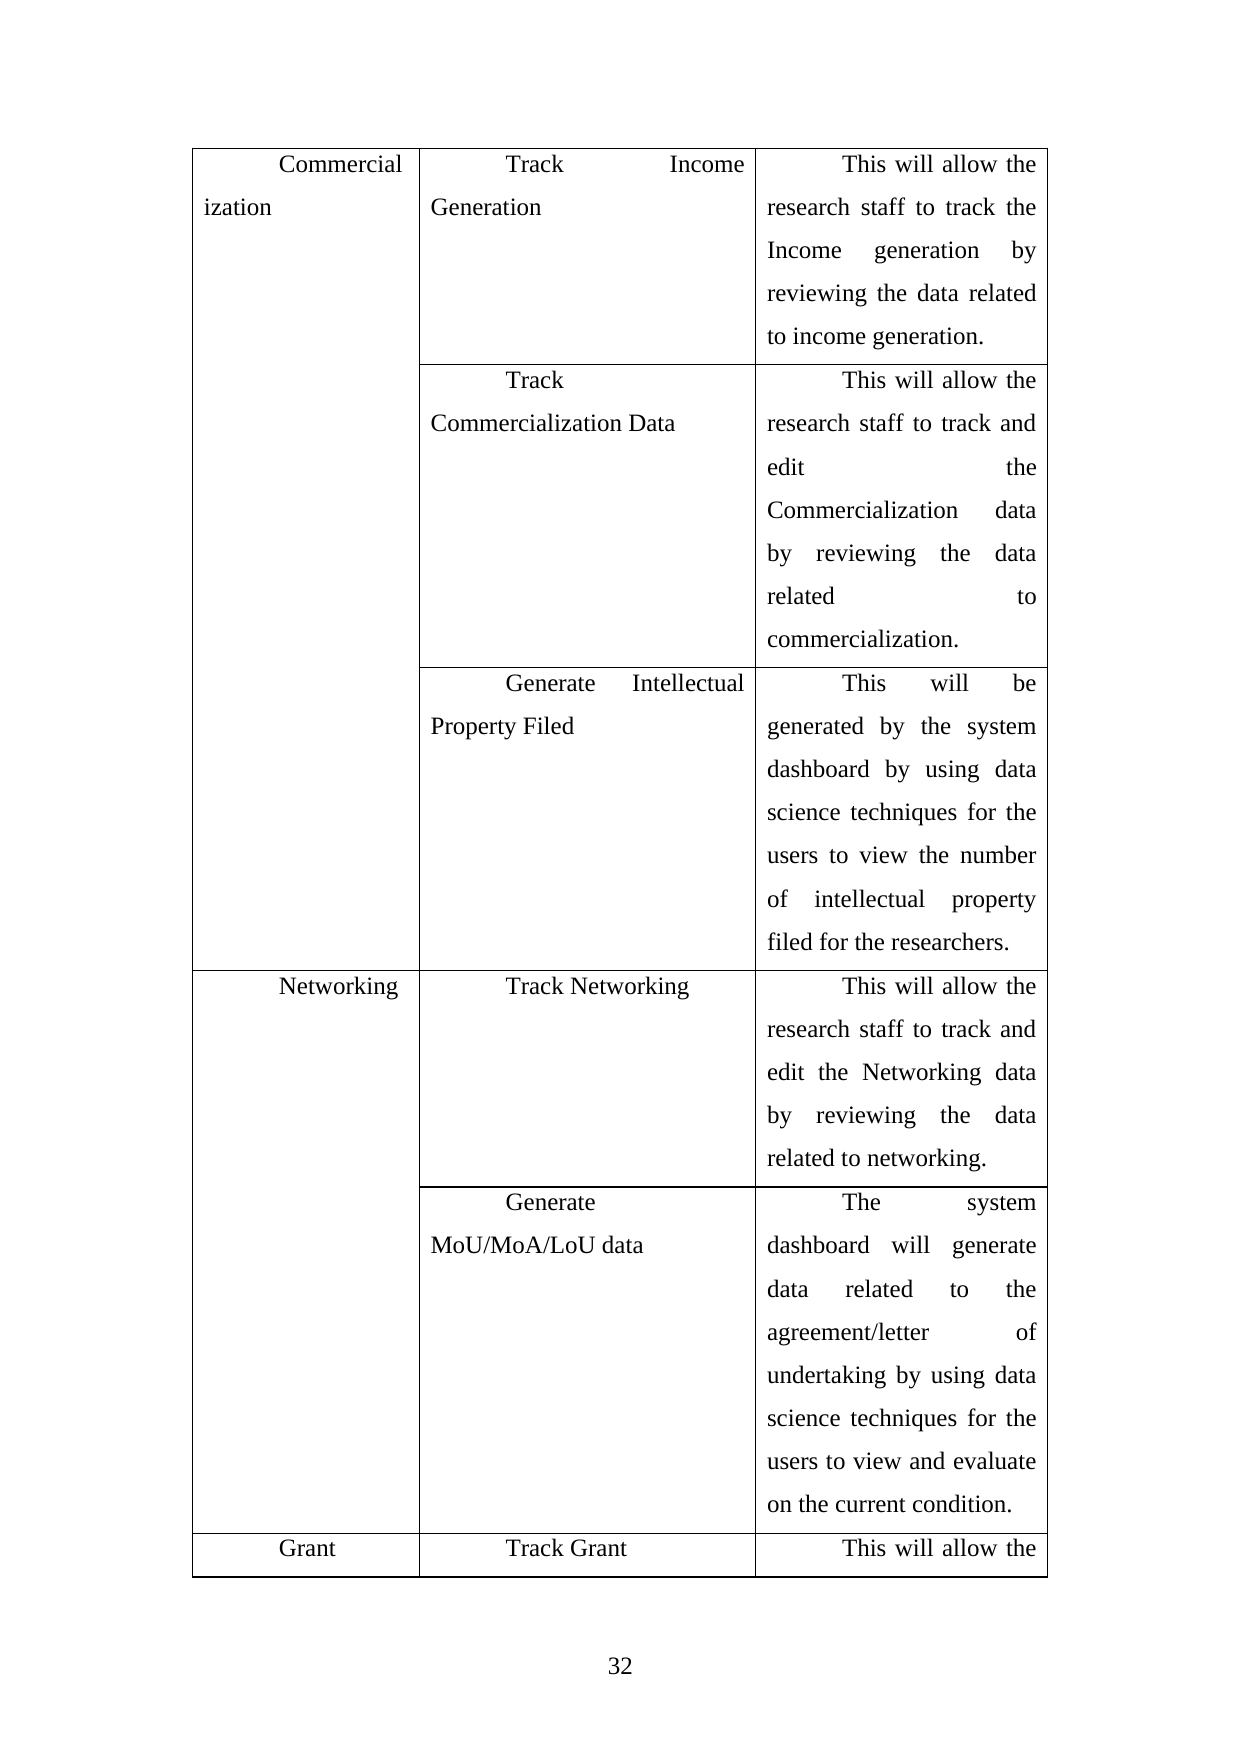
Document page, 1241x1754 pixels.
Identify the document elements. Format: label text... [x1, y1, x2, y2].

table_cell Track Commercialization Data [420, 365, 755, 667]
table_cell Track Networking [420, 971, 755, 1186]
table_cell This will allow the research staff to track and edit the Commercialization data by reviewing the data related to commercialization. [756, 365, 1047, 667]
table_cell This will allow the research staff to track and edit the Networking data by reviewing the data related to networking. [756, 971, 1047, 1186]
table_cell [756, 1534, 1047, 1576]
table_cell This will be generated by the system dashboard by using data science techniques for the users to view the number of intellectual property filed for the researchers. [756, 668, 1047, 970]
table_cell Track Grant [420, 1534, 755, 1576]
table_cell Generate Intellectual Property Filed [420, 668, 755, 970]
table_cell The system dashboard will generate data related to the agreement/letter of undertaking by using data science techniques for the users to view and evaluate on the current condition. [756, 1188, 1047, 1532]
table_cell Grant [193, 1534, 419, 1576]
table_cell Commercialization [193, 149, 419, 970]
table_cell Track Income Generation [420, 149, 755, 364]
table_cell Networking [193, 971, 419, 1532]
table_cell This will allow the research staff to track the Income generation by reviewing the data related to income generation. [756, 149, 1047, 364]
table_cell Generate MoU/MoA/LoU data [420, 1188, 755, 1532]
